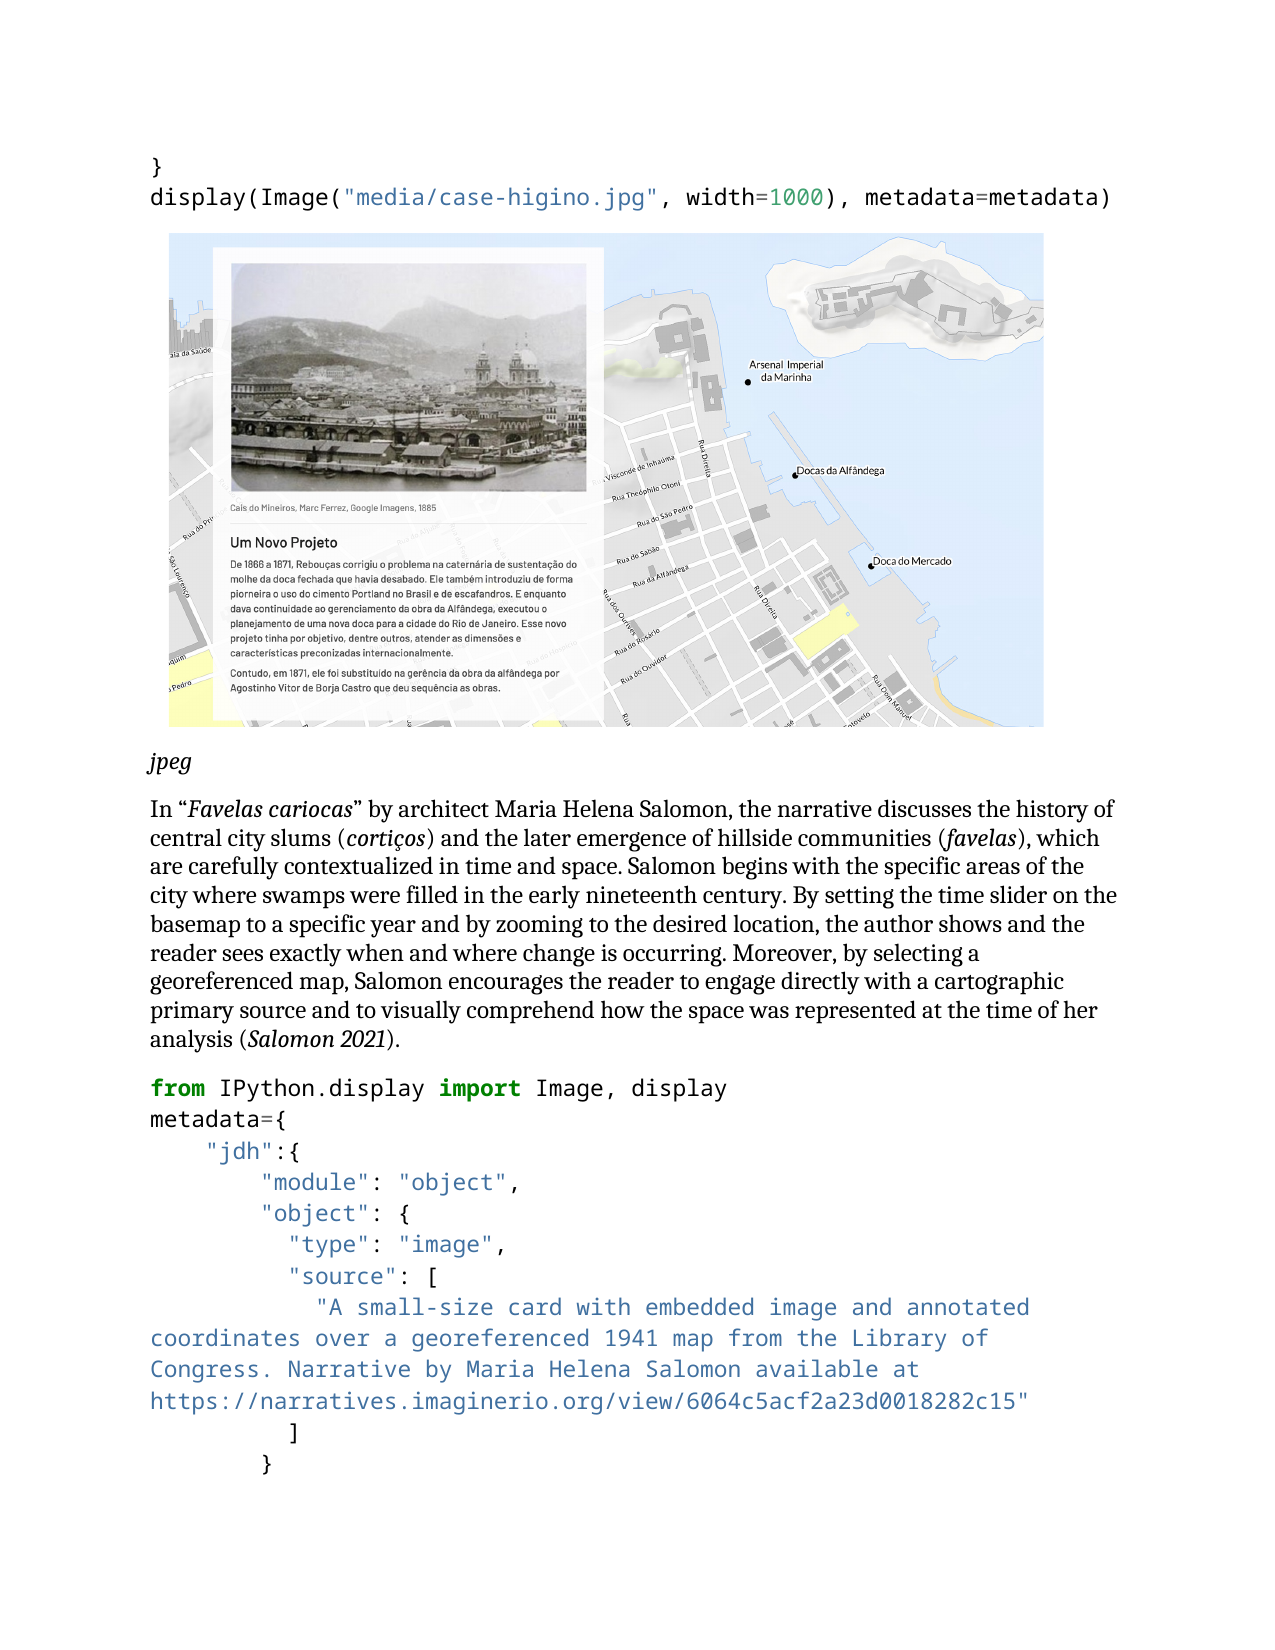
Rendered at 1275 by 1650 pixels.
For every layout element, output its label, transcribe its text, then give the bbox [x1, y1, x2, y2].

picture [168, 233, 1044, 727]
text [150, 1072, 1125, 1478]
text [150, 150, 1125, 212]
text In “Favelas cariocas” by architect Maria Helena Salomon, the narrative discusses the history of central city slums (cortiços) and the later emergence of hillside communities (favelas), which are carefully contextualized in time and space. Salomon begins with the specific areas of the city where swamps were filled in the early nineteenth century. By setting the time slider on the basemap to a specific year and by zooming to the desired location, the author shows and the reader sees exactly when and where change is occurring. Moreover, by selecting a georeferenced map, Salomon encourages the reader to engage directly with a cartographic primary source and to visually comprehend how the space was represented at the time of her analysis (Salomon 2021). [150, 795, 1125, 1053]
text jpeg [150, 747, 1125, 776]
